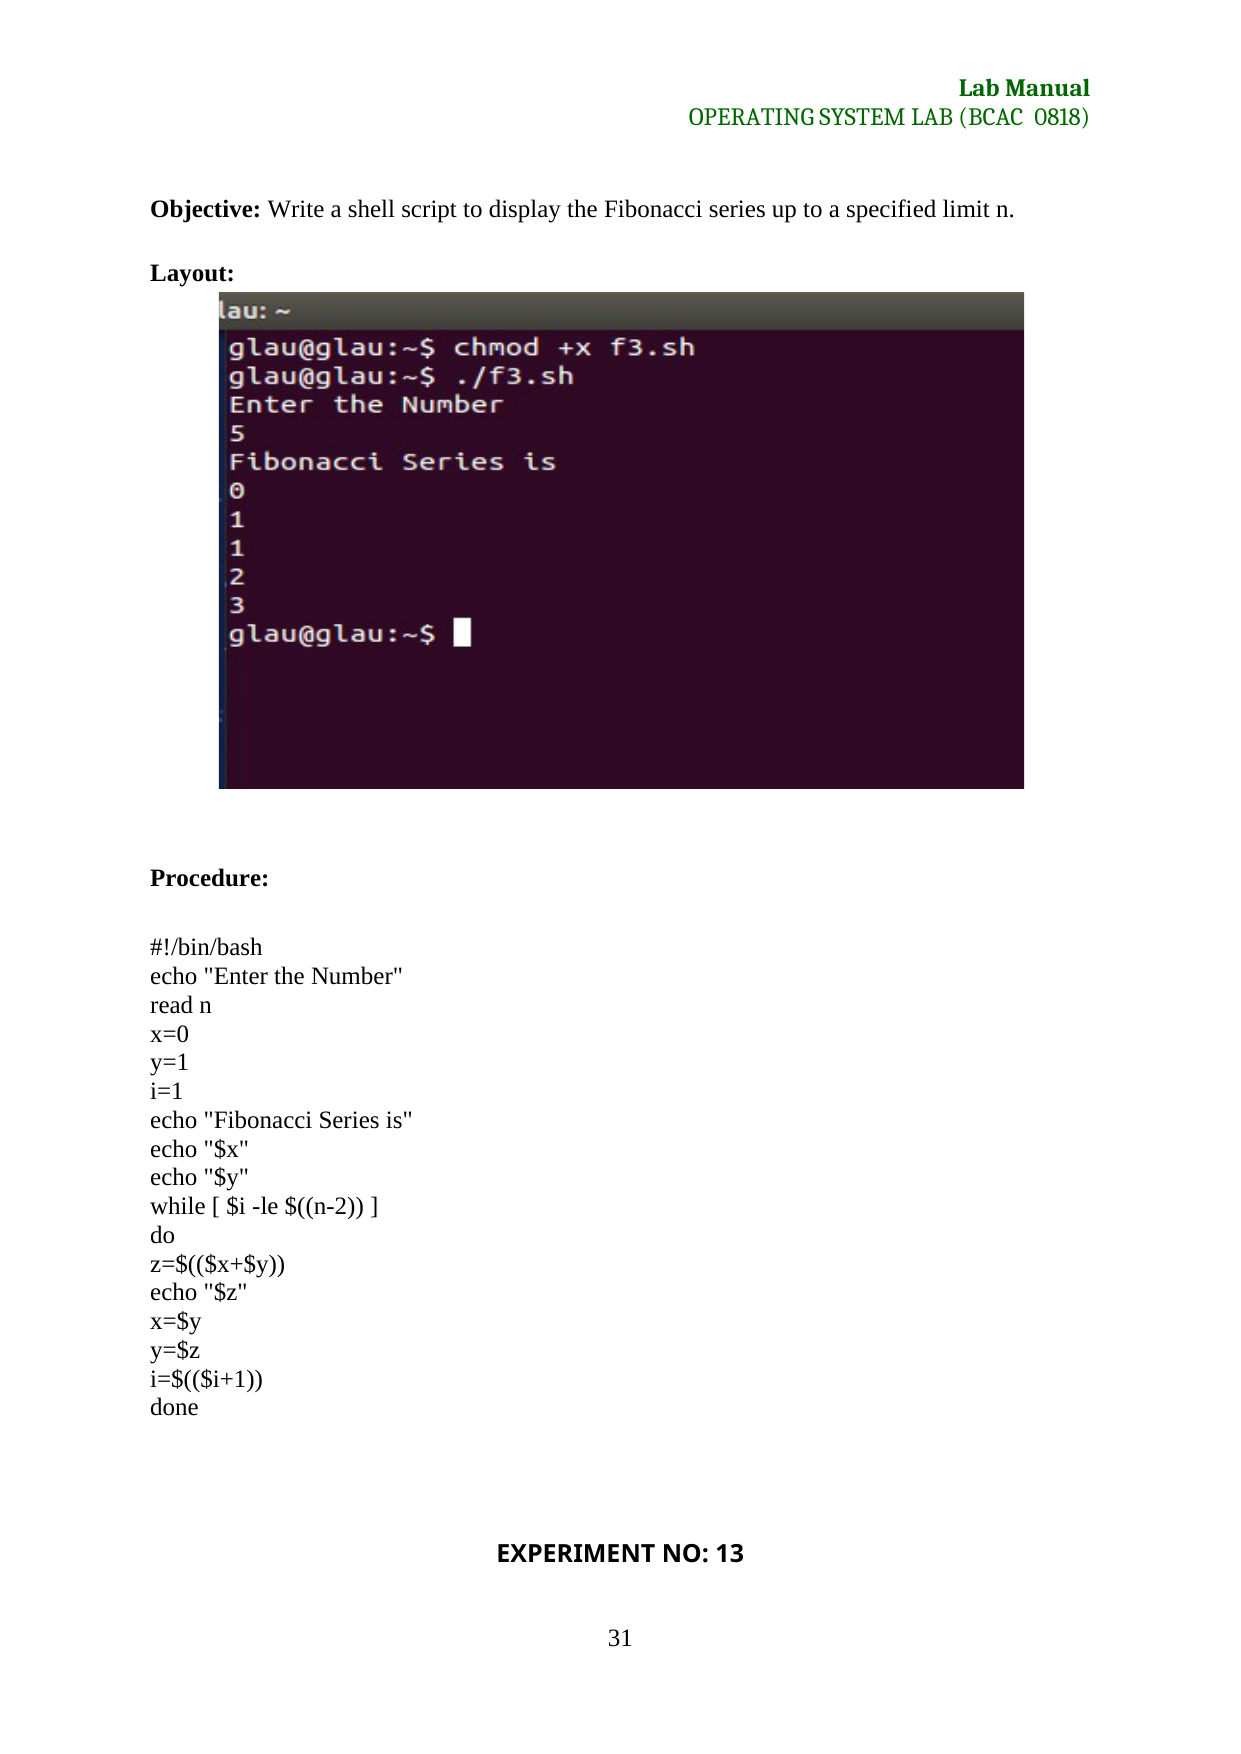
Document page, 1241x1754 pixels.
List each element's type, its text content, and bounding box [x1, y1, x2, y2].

text echo "$y" [150, 1162, 1090, 1191]
text Objective: Write a shell script to display the Fibonacci series up to a specified limit n. [150, 194, 1090, 223]
text Procedure: [150, 863, 1090, 892]
text x=0 [150, 1019, 1090, 1047]
text read n [150, 990, 1090, 1019]
text EXPERIMENT NO: 13 [150, 1536, 1090, 1570]
text done [150, 1392, 1090, 1421]
text i=$(($i+1)) [150, 1364, 1090, 1392]
text while [ $i -le $((n-2)) ] [150, 1191, 1090, 1220]
text echo "Fibonacci Series is" [150, 1105, 1090, 1134]
text echo "Enter the Number" [150, 961, 1090, 990]
text do [150, 1220, 1090, 1249]
text i=1 [150, 1076, 1090, 1105]
text x=$y [150, 1306, 1090, 1335]
text echo "$x" [150, 1134, 1090, 1162]
text y=$z [150, 1335, 1090, 1364]
text #!/bin/bash [150, 932, 1090, 961]
text echo "$z" [150, 1277, 1090, 1306]
text y=1 [150, 1047, 1090, 1076]
text z=$(($x+$y)) [150, 1249, 1090, 1277]
text Layout: [150, 258, 1090, 286]
